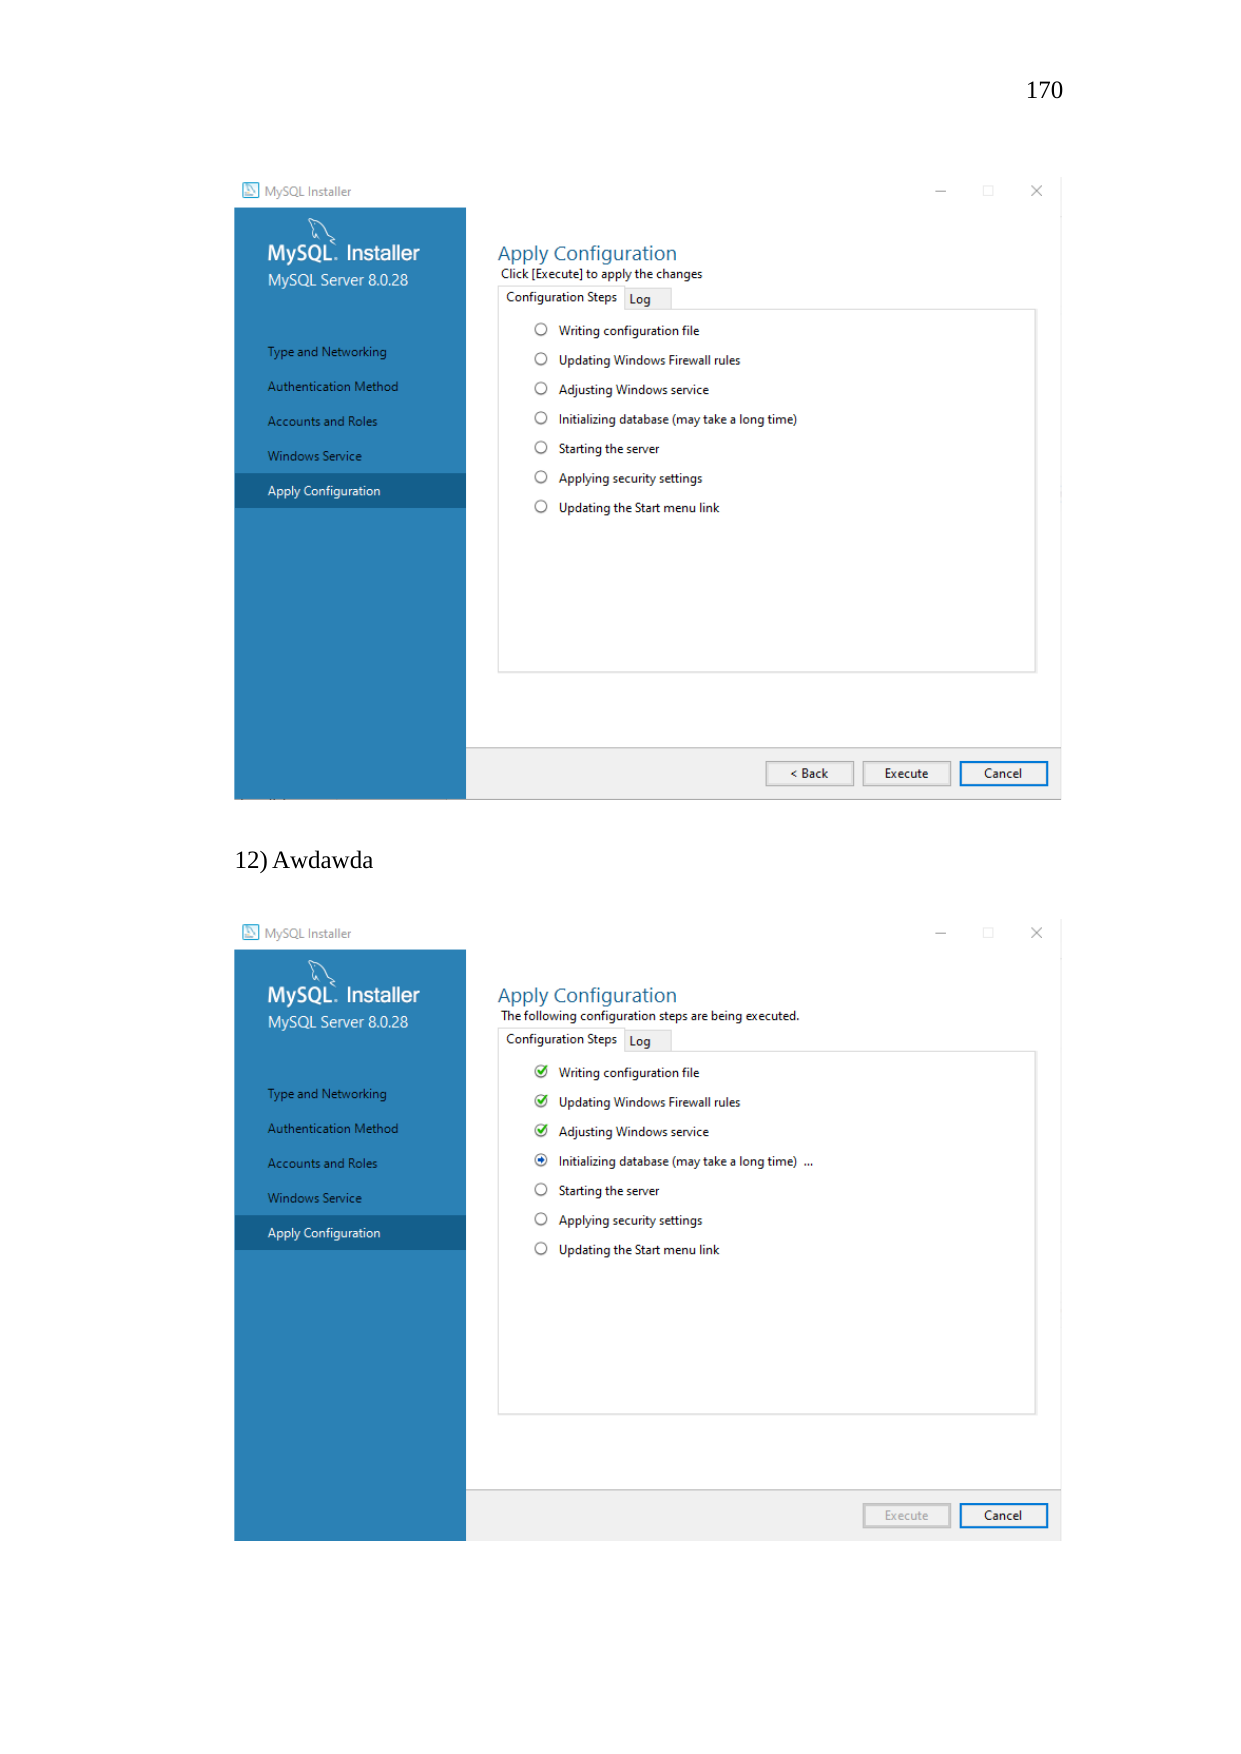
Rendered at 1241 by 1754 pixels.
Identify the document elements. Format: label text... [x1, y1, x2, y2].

picture [234, 919, 1062, 1541]
picture [234, 177, 1062, 800]
list Awdawda [234, 845, 1063, 874]
